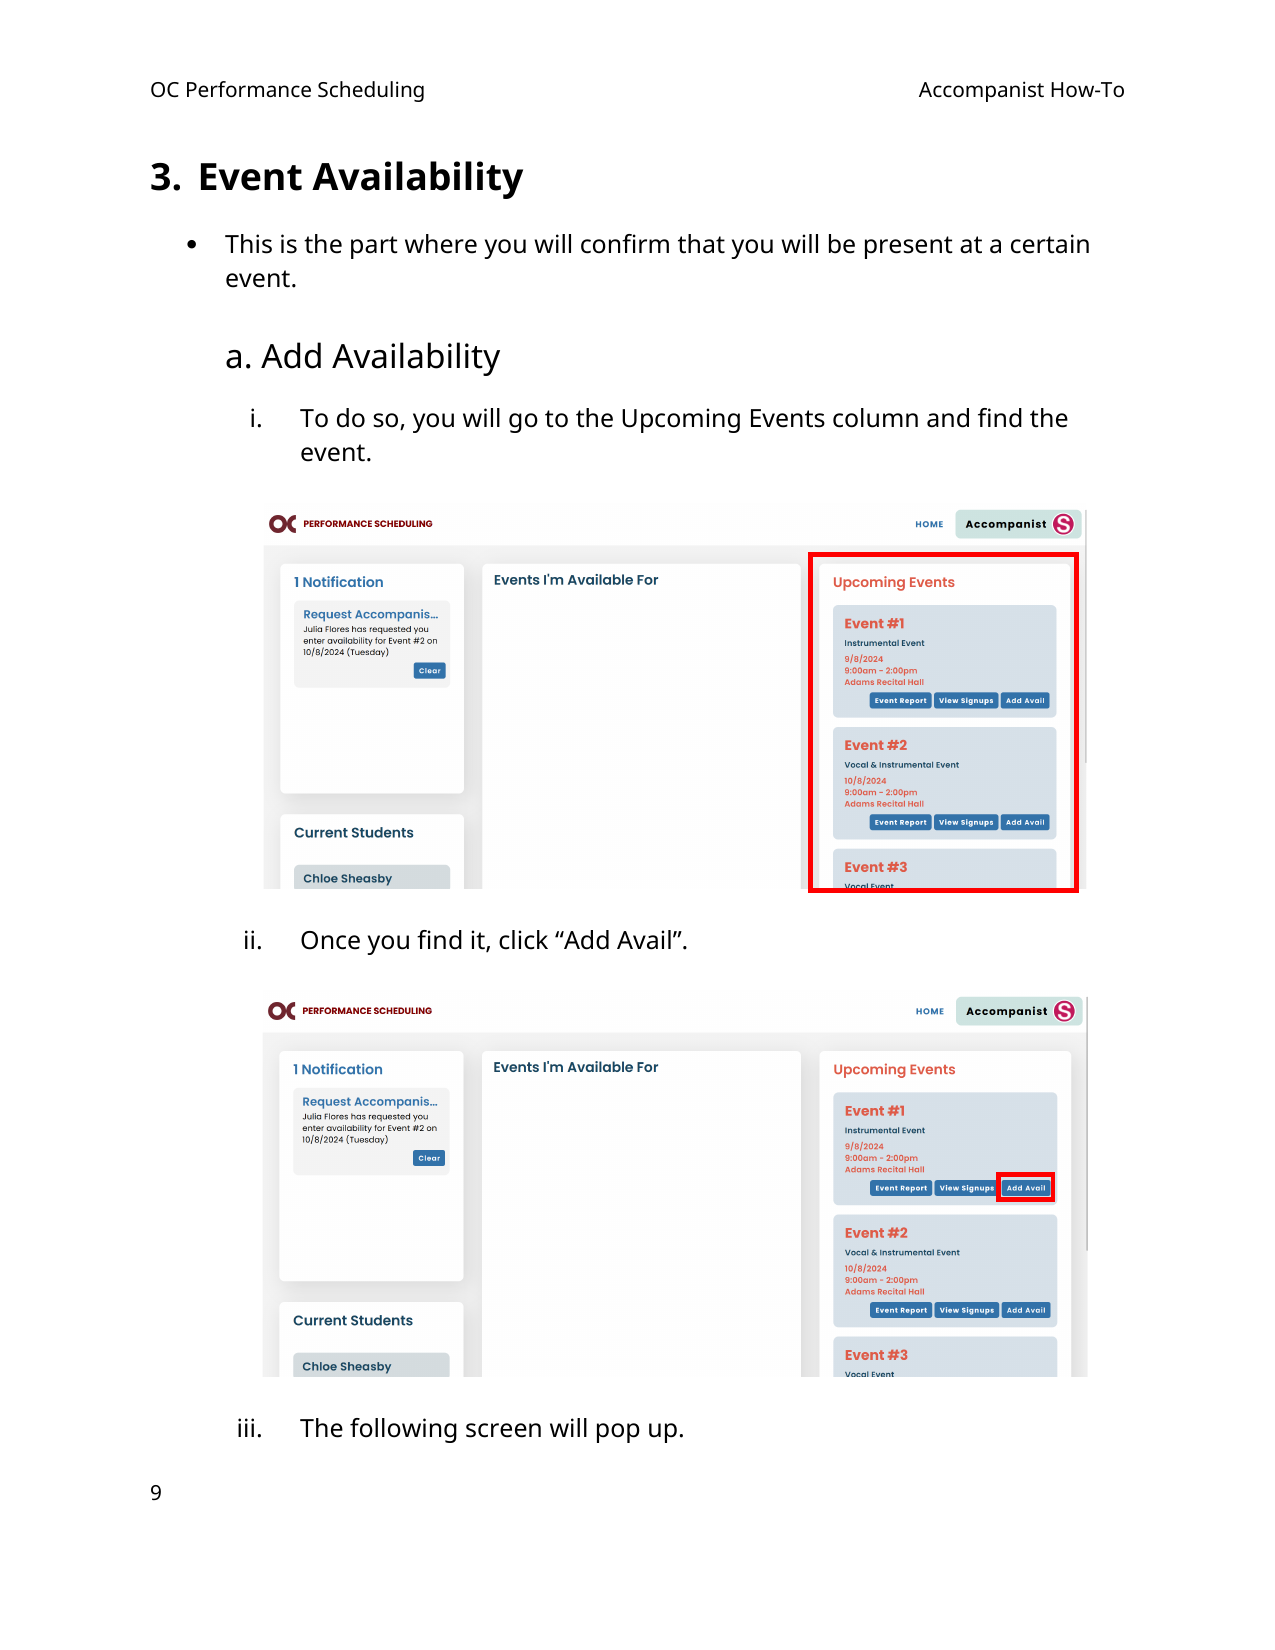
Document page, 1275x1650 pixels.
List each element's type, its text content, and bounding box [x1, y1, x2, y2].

subtitle Event Availability [150, 150, 1125, 201]
list The following screen will pop up. [262, 1411, 1125, 1445]
subtitle a. Add Availability [225, 333, 1125, 378]
picture [262, 990, 1088, 1377]
list Once you find it, click “Add Avail”. [262, 922, 1125, 957]
list To do so, you will go to the Upcoming Events column and find the event. [262, 401, 1125, 469]
picture [813, 557, 1074, 888]
picture [263, 503, 1087, 889]
list This is the part where you will confirm that you will be present at a certain event. [187, 227, 1125, 295]
